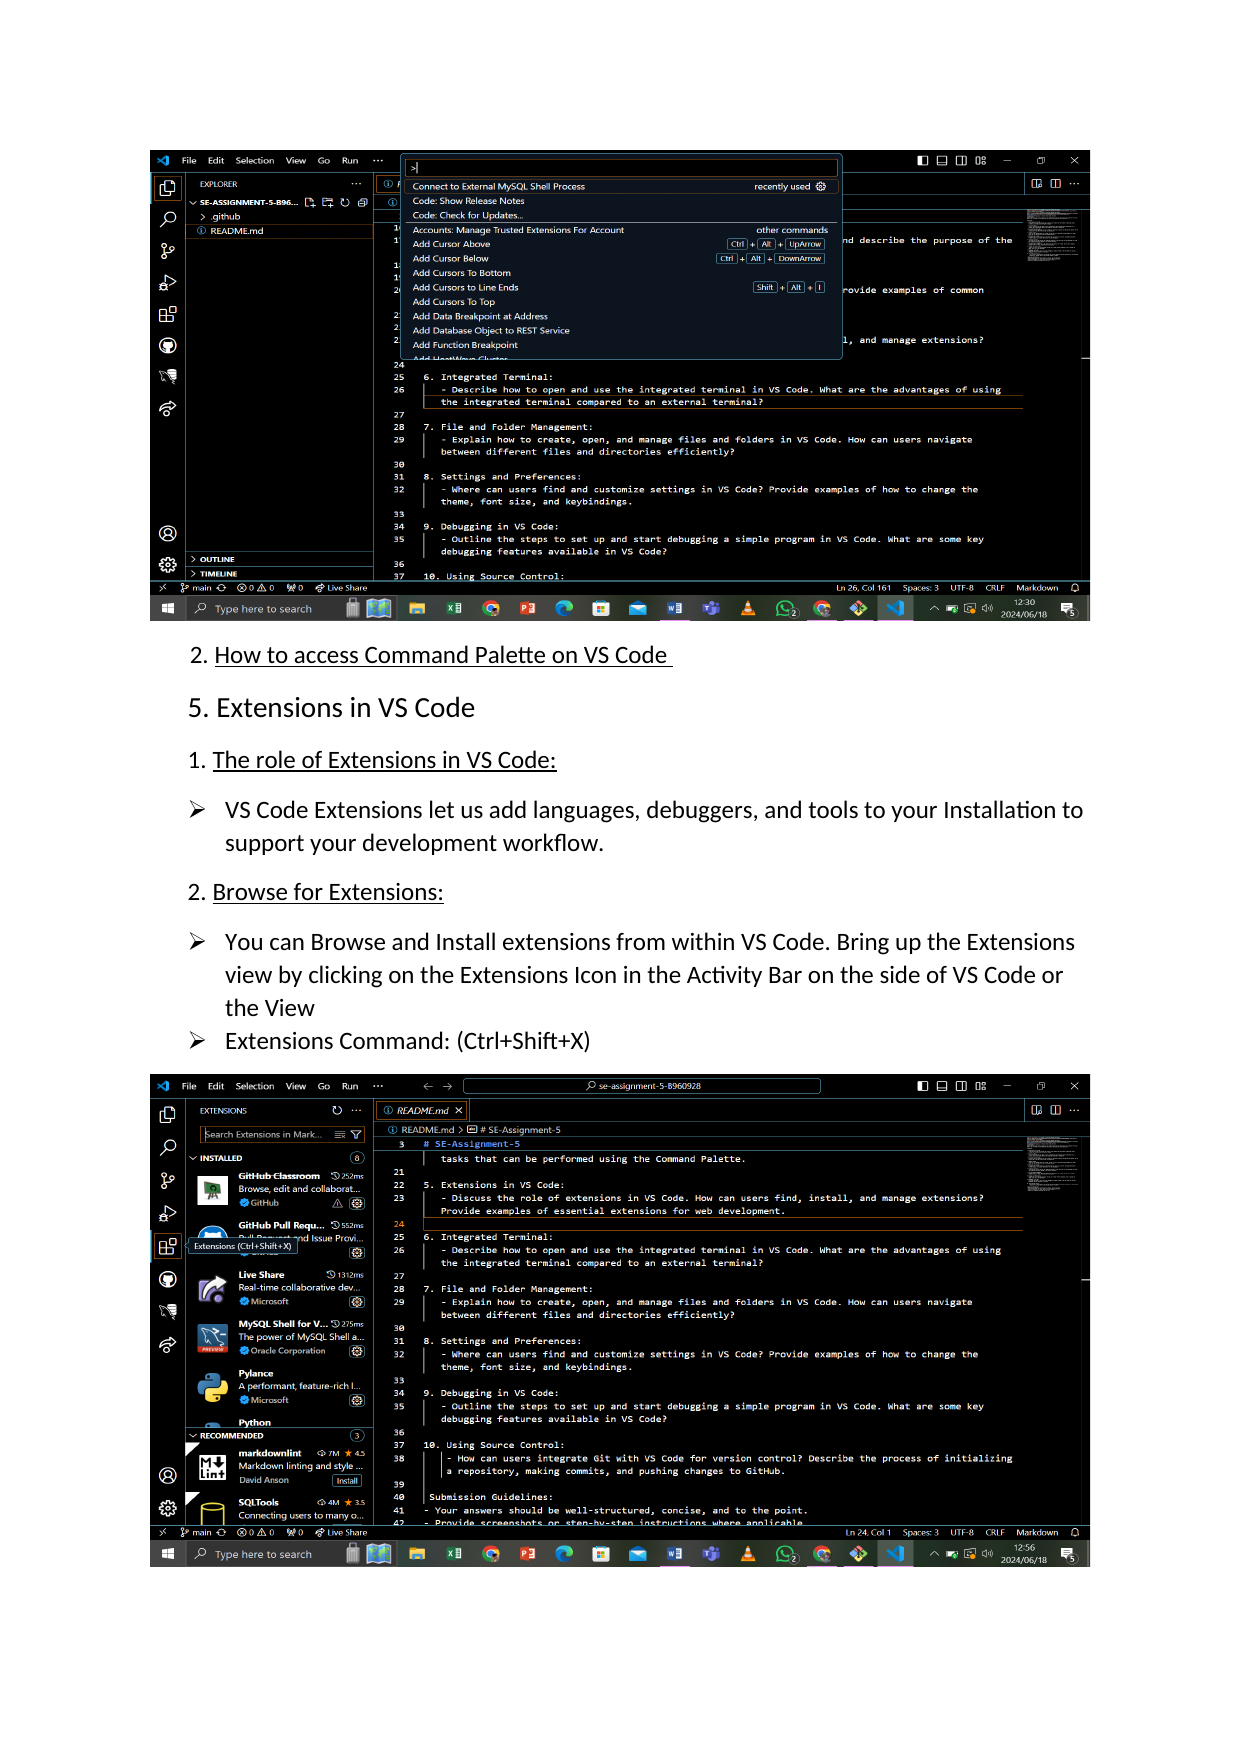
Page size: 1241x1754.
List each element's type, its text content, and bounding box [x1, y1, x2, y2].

picture [150, 1074, 1091, 1567]
list Extensions Command: (Ctrl+Shift+X) [187, 1025, 1090, 1055]
text 5. Extensions in VS Code [187, 689, 1090, 725]
text 2. Browse for Extensions: [187, 876, 1090, 907]
picture [150, 150, 1091, 621]
text 2. How to access Command Palette on VS Code [150, 640, 1090, 670]
list VS Code Extensions let us add languages, debuggers, and tools to your Installation to support your development workflow. [187, 794, 1090, 857]
list You can Browse and Install extensions from within VS Code. Bring up the Extensions view by clicking on the Extensions Icon in the Activity Bar on the side of VS Code or the View [187, 926, 1090, 1022]
text 1. The role of Extensions in VS Code: [187, 744, 1090, 775]
